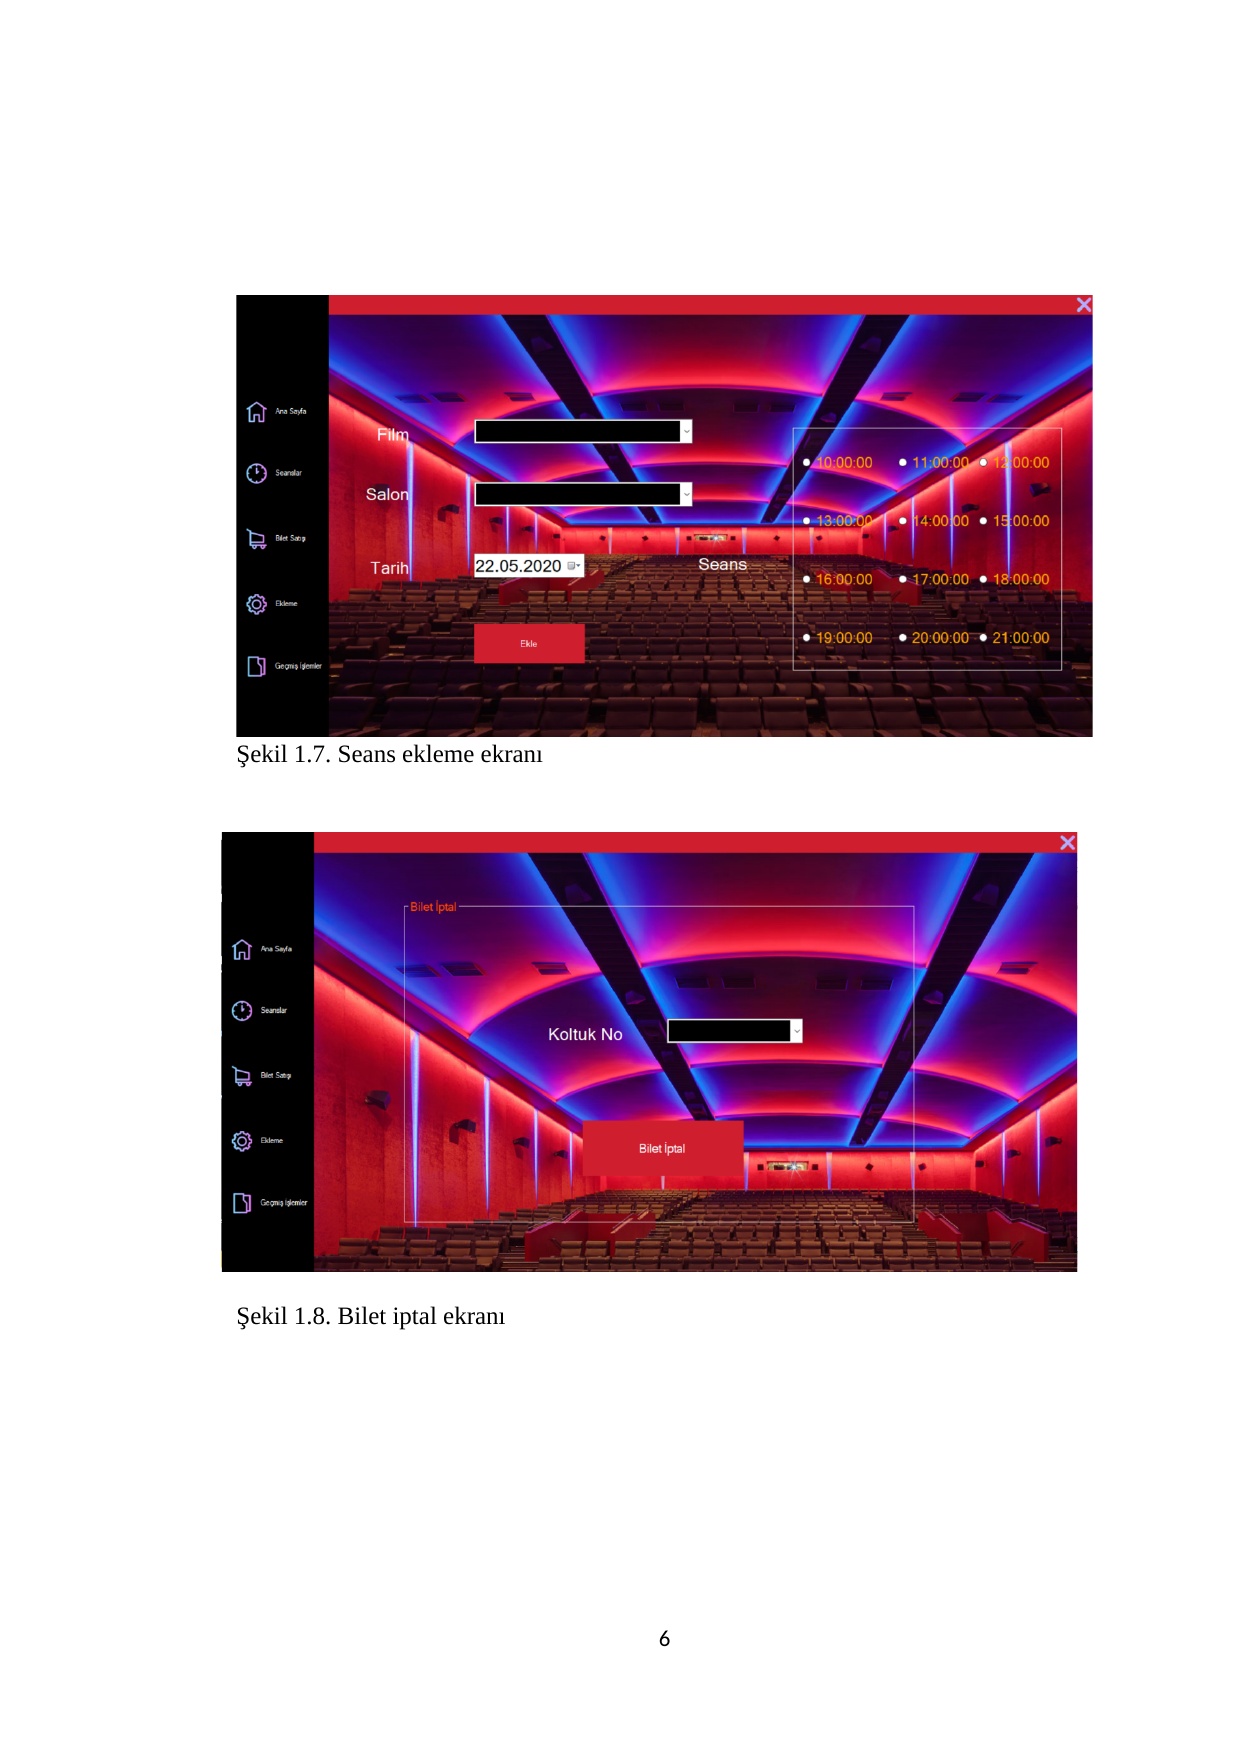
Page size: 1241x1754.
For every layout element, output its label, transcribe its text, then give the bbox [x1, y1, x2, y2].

text Şekil 1.7. Seans ekleme ekranı [236, 737, 1092, 767]
picture [236, 295, 1093, 737]
picture [221, 832, 1078, 1272]
